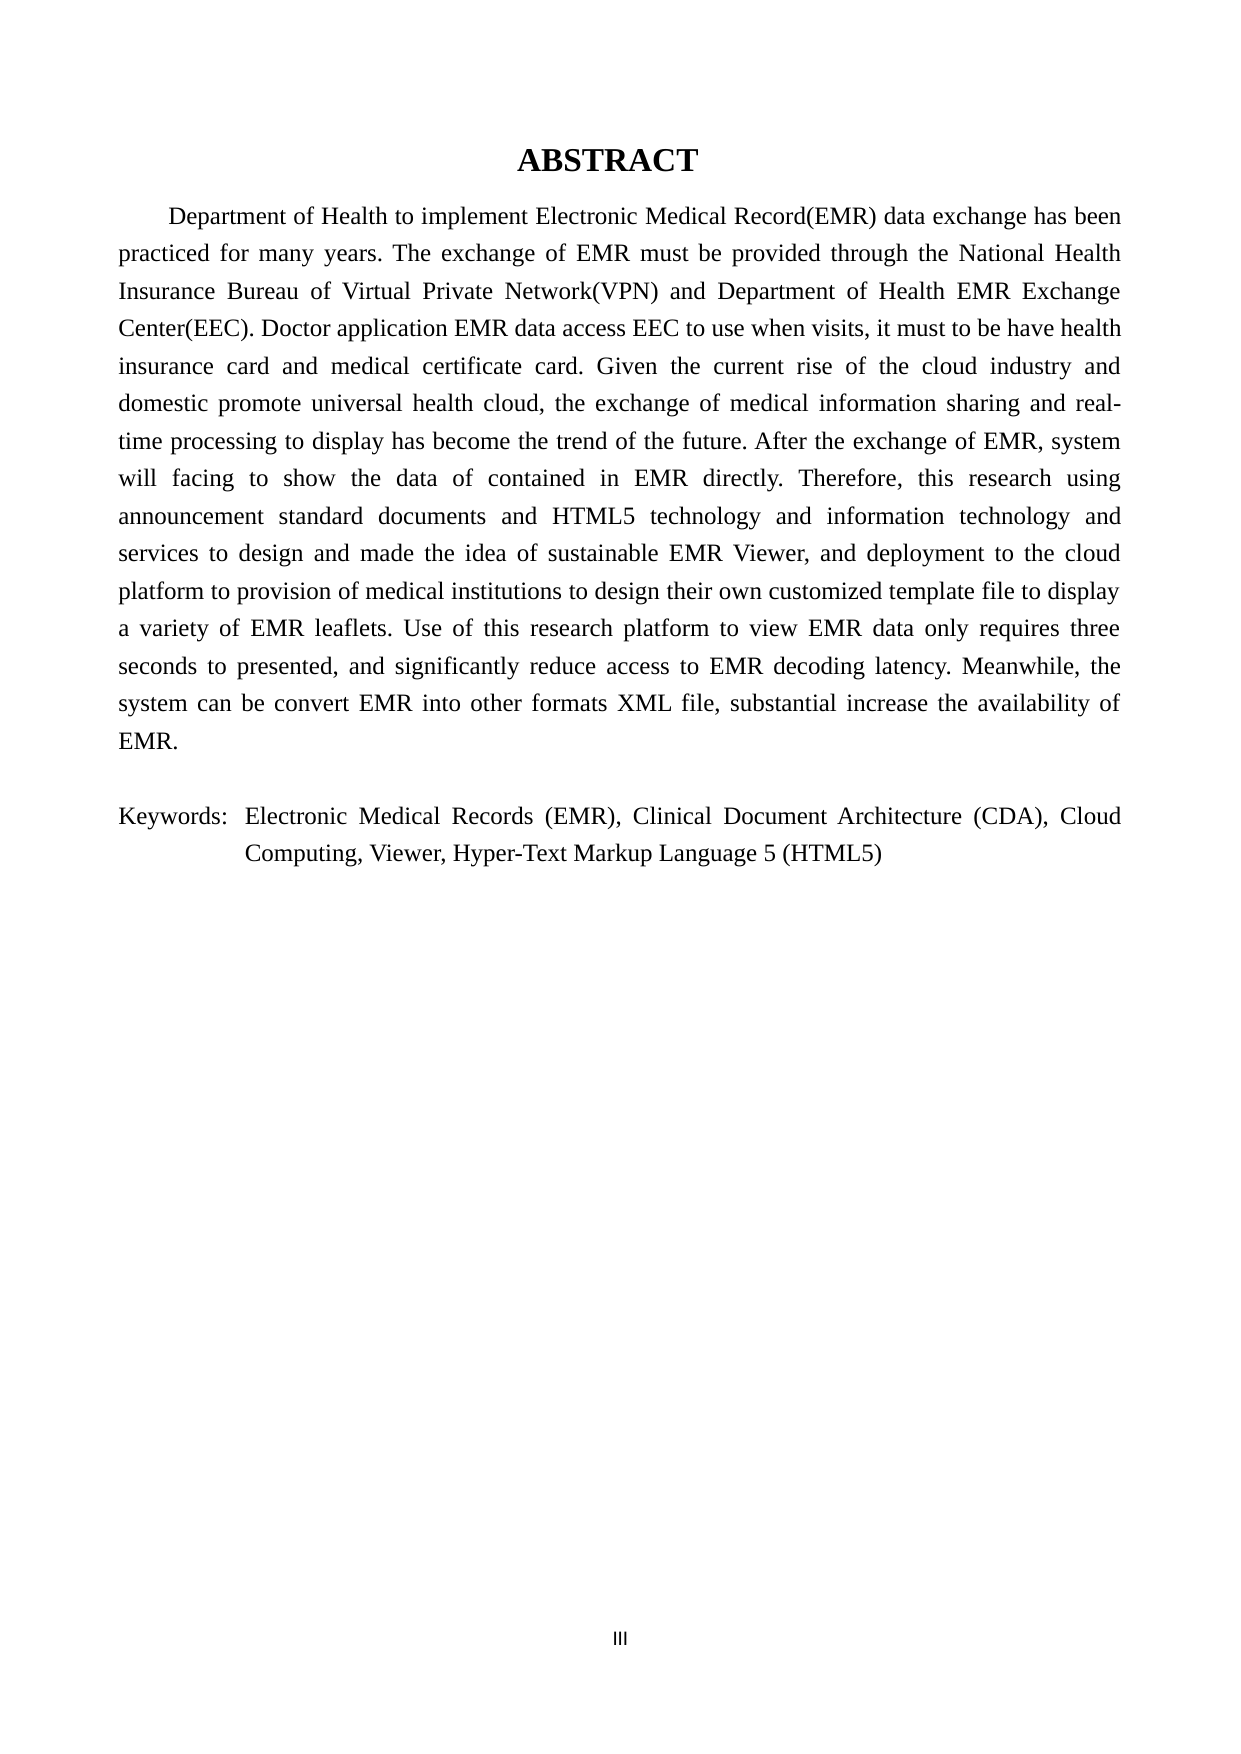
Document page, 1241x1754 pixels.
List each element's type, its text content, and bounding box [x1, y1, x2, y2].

text Keywords: Electronic Medical Records (EMR), Clinical Document Architecture (CDA), Cloud Computing, Viewer, Hyper-Text Markup Language 5 (HTML5) [118, 797, 1122, 872]
title ABSTRACT [517, 122, 709, 197]
text Department of Health to implement Electronic Medical Record(EMR) data exchange has been practiced for many years. The exchange of EMR must be provided through the National Health Insurance Bureau of Virtual Private Network(VPN) and Department of Health EMR Exchange Center(EEC). Doctor application EMR data access EEC to use when visits, it must to be have health insurance card and medical certificate card. Given the current rise of the cloud industry and domestic promote universal health cloud, the exchange of medical information sharing and real-time processing to display has become the trend of the future. After the exchange of EMR, system will facing to show the data of contained in EMR directly. Therefore, this research using announcement standard documents and HTML5 technology and information technology and services to design and made the idea of sustainable EMR Viewer, and deployment to the cloud platform to provision of medical institutions to design their own customized template file to display a variety of EMR leaflets. Use of this research platform to view EMR data only requires three seconds to presented, and significantly reduce access to EMR decoding latency. Meanwhile, the system can be convert EMR into other formats XML file, substantial increase the availability of EMR. [118, 197, 1122, 759]
